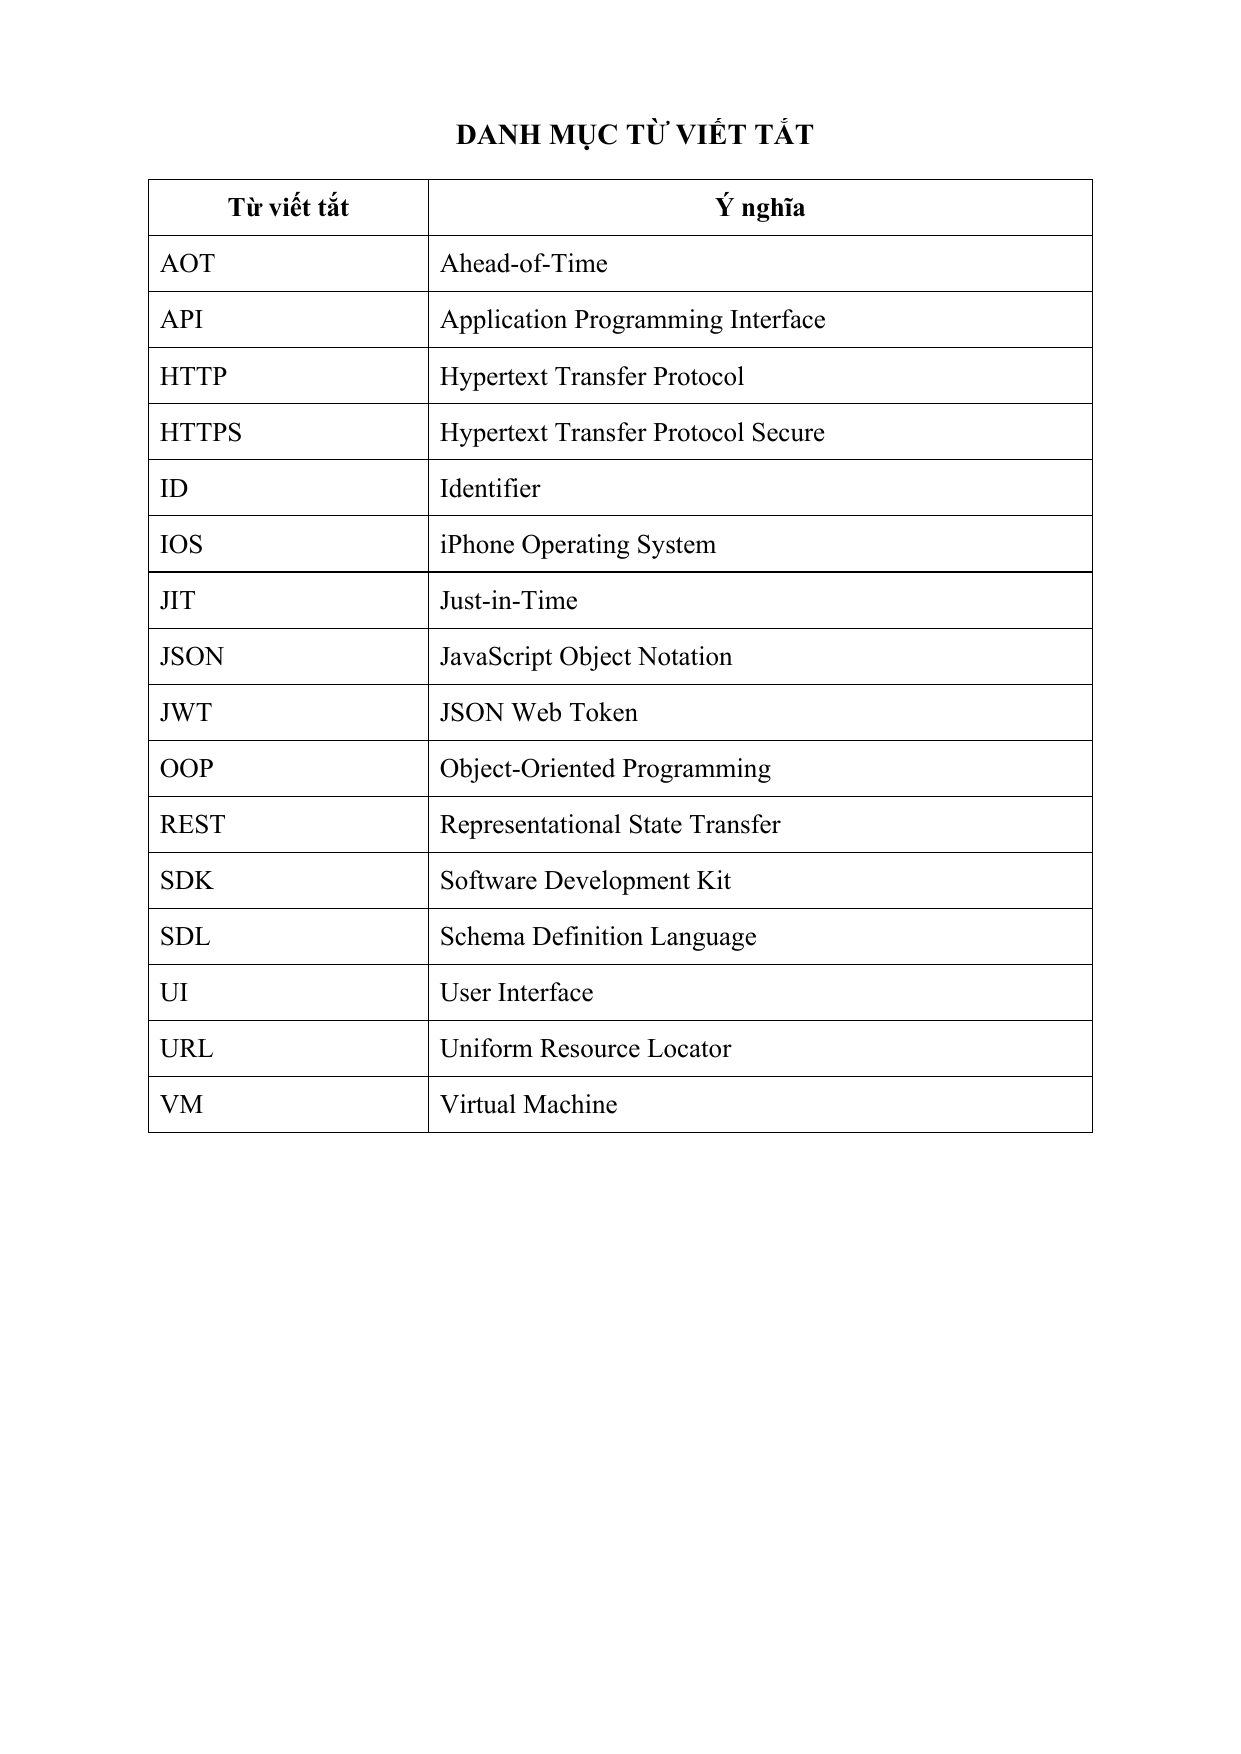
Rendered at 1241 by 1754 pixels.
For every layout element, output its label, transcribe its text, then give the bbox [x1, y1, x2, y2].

table_header Ý nghĩa [429, 180, 1092, 235]
table_cell HTTP [149, 348, 428, 403]
table_cell Software Development Kit [429, 853, 1092, 908]
table_cell Virtual Machine [429, 1077, 1092, 1132]
table_cell Identifier [429, 460, 1092, 515]
table_cell API [149, 292, 428, 347]
table_cell JIT [149, 573, 428, 627]
table_cell REST [149, 797, 428, 852]
table_cell Object-Oriented Programming [429, 741, 1092, 796]
table_cell Just-in-Time [429, 573, 1092, 627]
table_cell URL [149, 1021, 428, 1076]
table_cell UI [149, 965, 428, 1020]
table_cell Ahead-of-Time [429, 236, 1092, 291]
table_cell IOS [149, 516, 428, 571]
table_cell JavaScript Object Notation [429, 629, 1092, 683]
table_cell SDK [149, 853, 428, 908]
table_cell Hypertext Transfer Protocol Secure [429, 404, 1092, 459]
table_cell User Interface [429, 965, 1092, 1020]
table_cell JWT [149, 685, 428, 739]
table_cell ID [149, 460, 428, 515]
table_cell Application Programming Interface [429, 292, 1092, 347]
table_cell Hypertext Transfer Protocol [429, 348, 1092, 403]
text DANH MỤC TỪ VIẾT TẮT [148, 118, 1122, 150]
table_cell SDL [149, 909, 428, 964]
table_cell iPhone Operating System [429, 516, 1092, 571]
table_cell VM [149, 1077, 428, 1132]
table_cell JSON [149, 629, 428, 683]
table_header Từ viết tắt [149, 180, 428, 235]
table_cell AOT [149, 236, 428, 291]
table_cell JSON Web Token [429, 685, 1092, 739]
table_cell OOP [149, 741, 428, 796]
table_cell Uniform Resource Locator [429, 1021, 1092, 1076]
table_cell Representational State Transfer [429, 797, 1092, 852]
table_cell HTTPS [149, 404, 428, 459]
table_cell Schema Definition Language [429, 909, 1092, 964]
